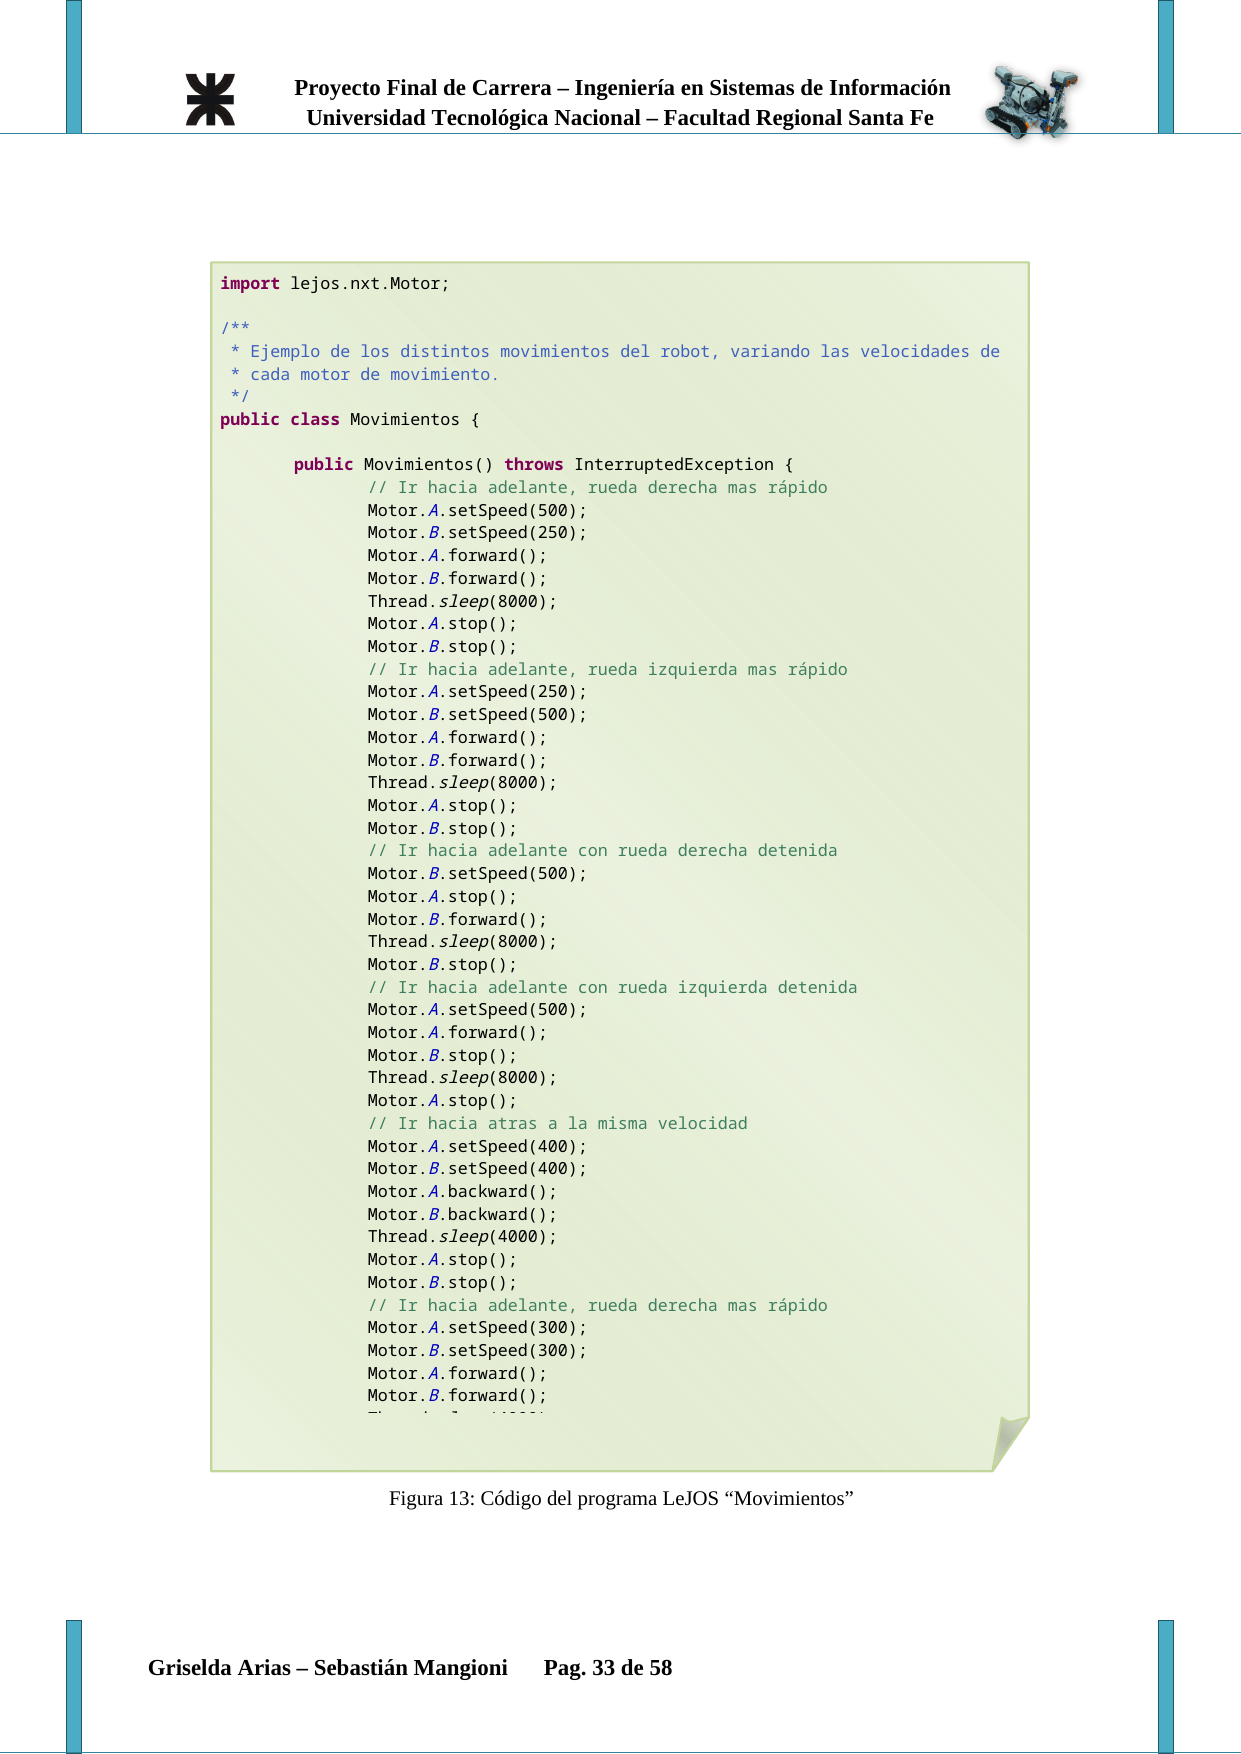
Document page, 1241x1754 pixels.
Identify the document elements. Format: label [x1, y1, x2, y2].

picture [985, 66, 1078, 133]
picture [181, 73, 239, 126]
picture [985, 134, 1078, 140]
